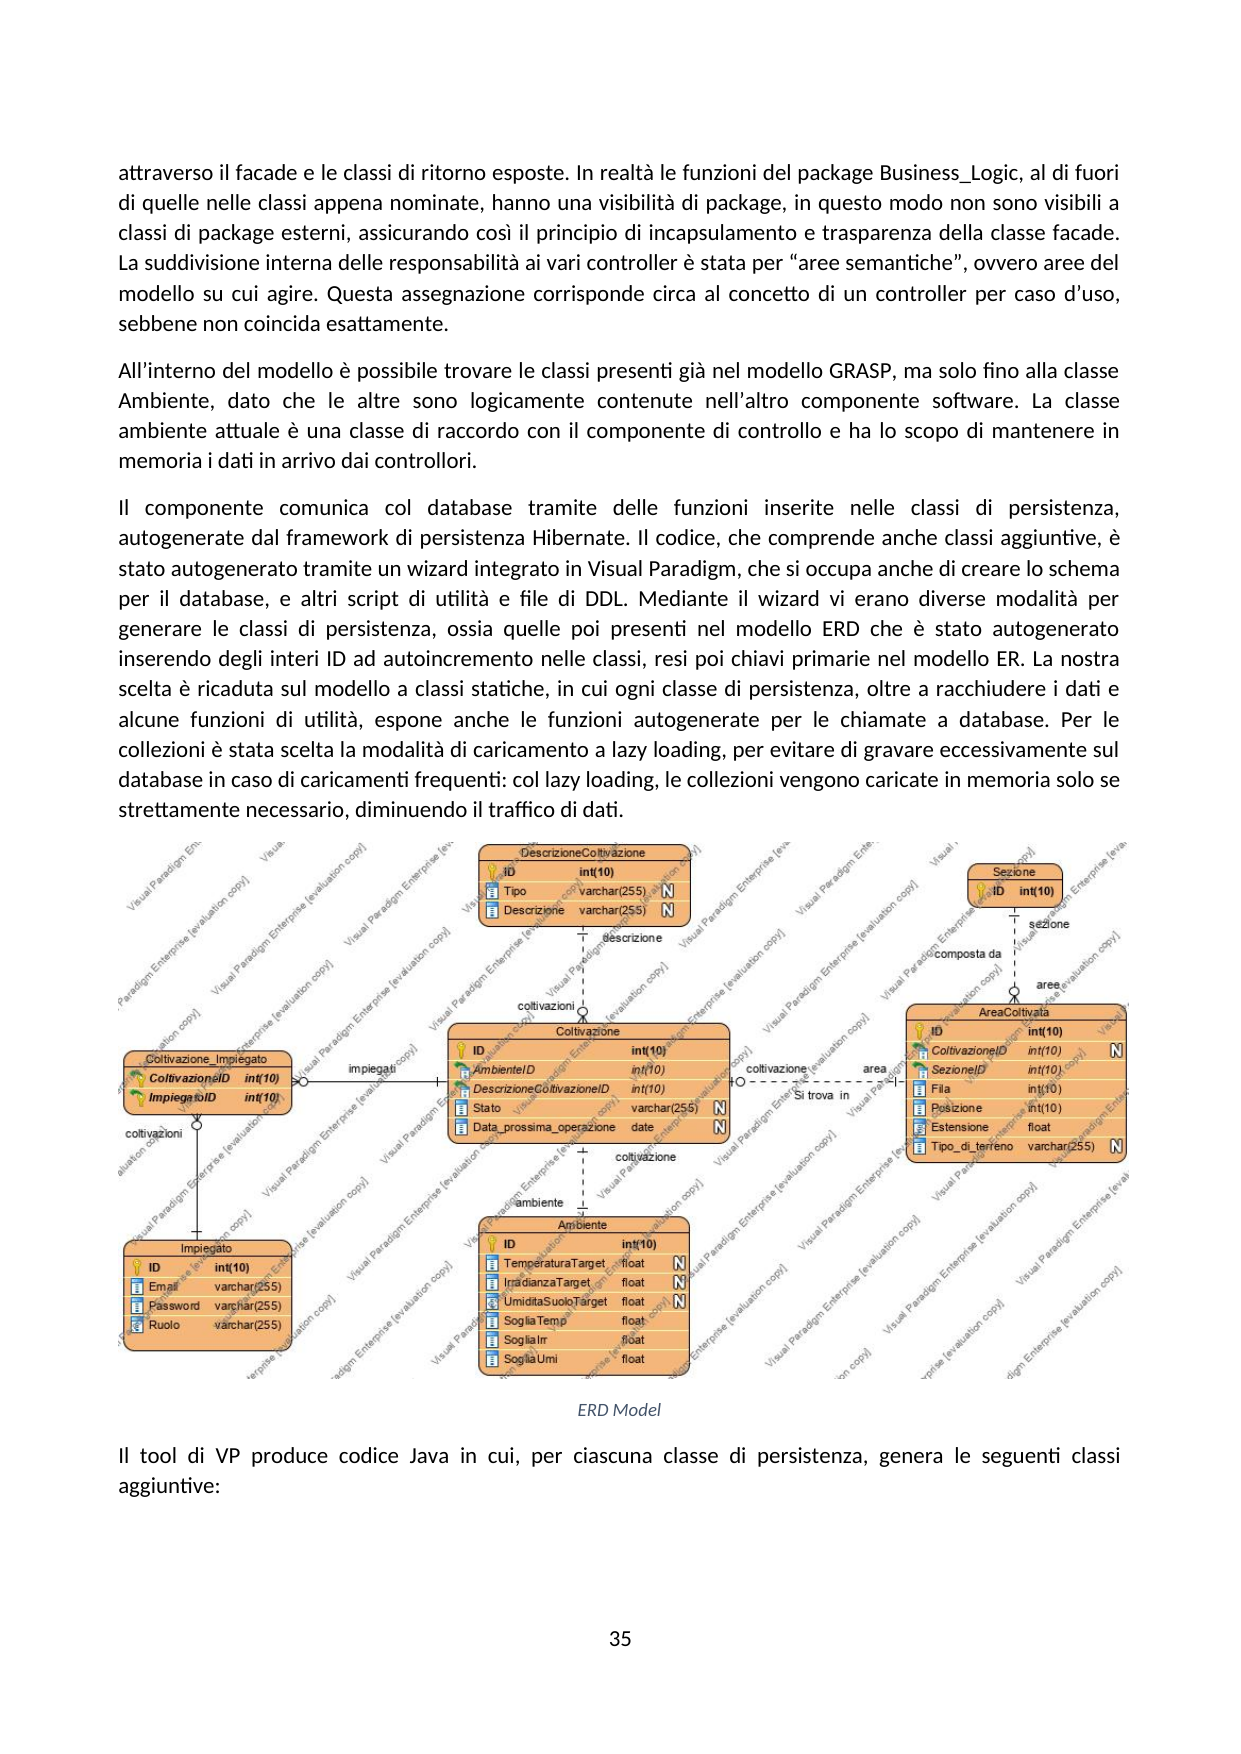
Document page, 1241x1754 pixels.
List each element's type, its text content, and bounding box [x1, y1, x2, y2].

text ERD Model [118, 1398, 1122, 1421]
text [118, 158, 1122, 337]
picture [118, 842, 1129, 1379]
text Il tool di VP produce codice Java in cui, per ciascuna classe di persistenza, genera le seguenti classi aggiuntive: [118, 1441, 1122, 1500]
text All’interno del modello è possibile trovare le classi presenti già nel modello GRASP, ma solo fino alla classe Ambiente, dato che le altre sono logicamente contenute nell’altro componente software. La classe ambiente attuale è una classe di raccordo con il componente di controllo e ha lo scopo di mantenere in memoria i dati in arrivo dai controllori. [118, 356, 1122, 474]
text Il componente comunica col database tramite delle funzioni inserite nelle classi di persistenza, autogenerate dal framework di persistenza Hibernate. Il codice, che comprende anche classi aggiuntive, è stato autogenerato tramite un wizard integrato in Visual Paradigm, che si occupa anche di creare lo schema per il database, e altri script di utilità e file di DDL. Mediante il wizard vi erano diverse modalità per generare le classi di persistenza, ossia quelle poi presenti nel modello ERD che è stato autogenerato inserendo degli interi ID ad autoincremento nelle classi, resi poi chiavi primarie nel modello ER. La nostra scelta è ricaduta sul modello a classi statiche, in cui ogni classe di persistenza, oltre a racchiudere i dati e alcune funzioni di utilità, espone anche le funzioni autogenerate per le chiamate a database. Per le collezioni è stata scelta la modalità di caricamento a lazy loading, per evitare di gravare eccessivamente sul database in caso di caricamenti frequenti: col lazy loading, le collezioni vengono caricate in memoria solo se strettamente necessario, diminuendo il traffico di dati. [118, 493, 1122, 823]
